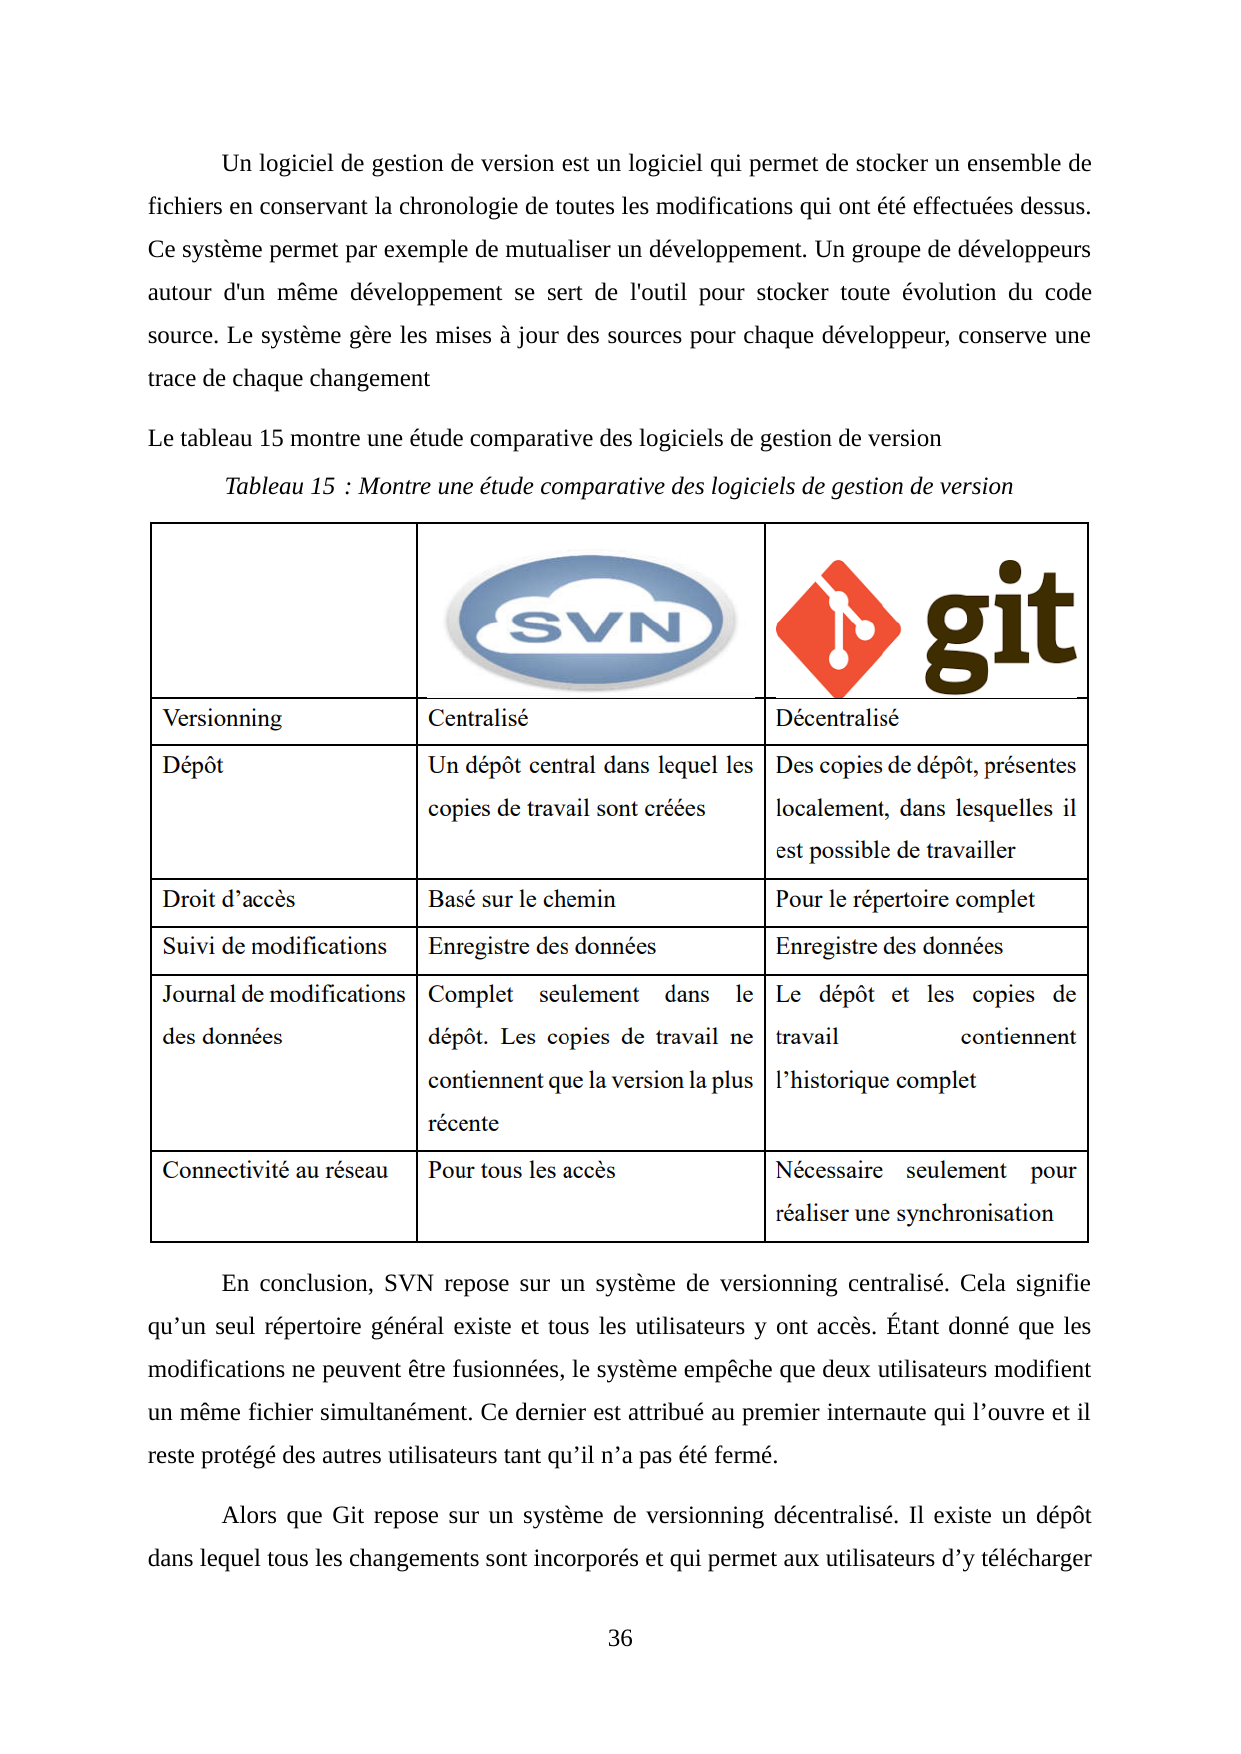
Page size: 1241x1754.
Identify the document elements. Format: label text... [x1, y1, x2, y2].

text Un logiciel de gestion de version est un logiciel qui permet de stocker un ensemble de fichiers en conservant la chronologie de toutes les modifications qui ont été effectuées dessus. Ce système permet par exemple de mutualiser un développement. Un groupe de développeurs autour d'un même développement se sert de l'outil pour stocker toute évolution du code source. Le système gère les mises à jour des sources pour chaque développeur, conserve une trace de chaque changement [148, 148, 1093, 392]
text Le tableau 15 montre une étude comparative des logiciels de gestion de version [148, 423, 1093, 452]
text En conclusion, SVN repose sur un système de versionning centralisé. Cela signifie qu’un seul répertoire général existe et tous les utilisateurs y ont accès. Étant donné que les modifications ne peuvent être fusionnées, le système empêche que deux utilisateurs modifient un même fichier simultanément. Ce dernier est attribué au premier internaute qui l’ouvre et il reste protégé des autres utilisateurs tant qu’il n’a pas été fermé. [148, 1268, 1093, 1469]
picture [147, 518, 1093, 1249]
text Tableau 15 : Montre une étude comparative des logiciels de gestion de version [148, 471, 1093, 499]
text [148, 1500, 1093, 1572]
